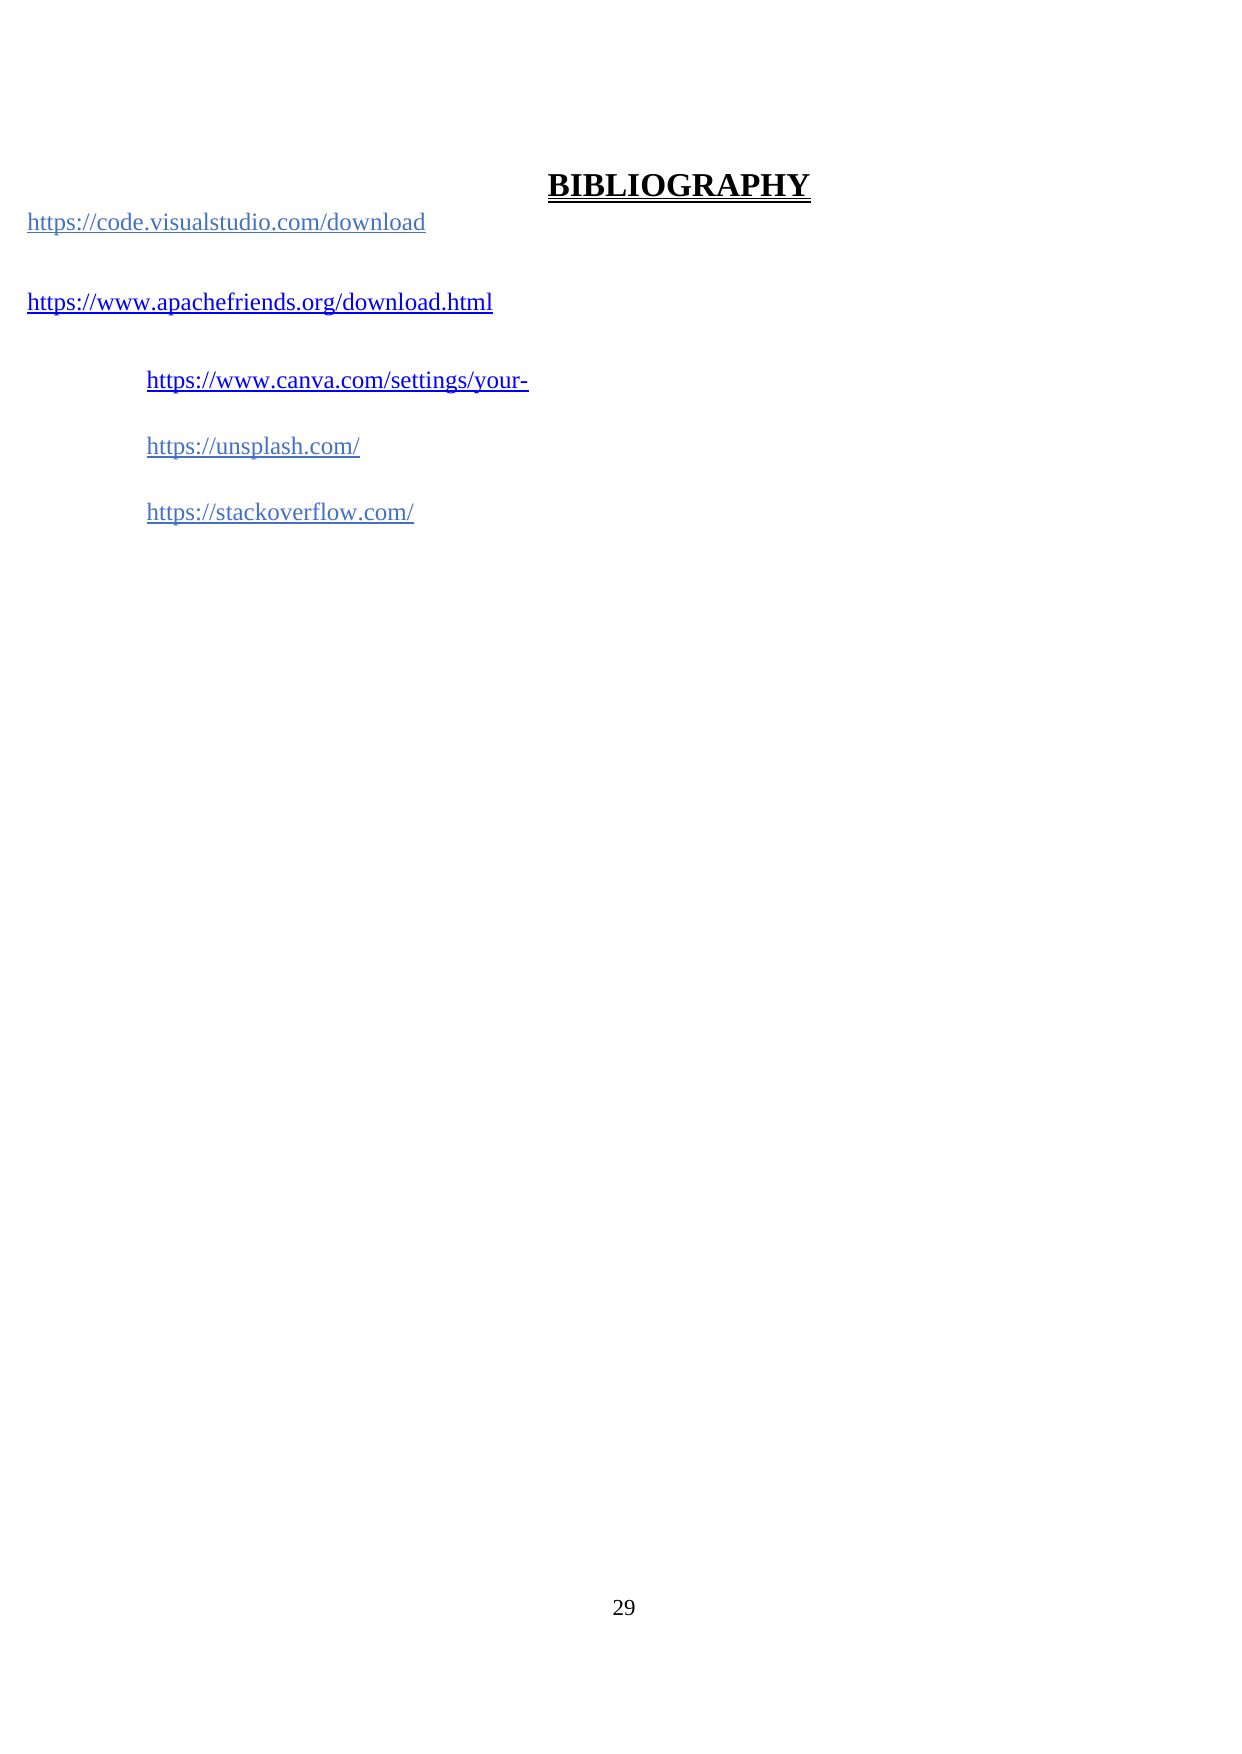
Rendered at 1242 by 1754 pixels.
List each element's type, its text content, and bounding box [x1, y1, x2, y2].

text https://code.visualstudio.com/download [27, 207, 454, 235]
text https://stackoverflow.com/ [146, 497, 774, 526]
text https://www.canva.com/settings/your- [146, 365, 774, 394]
text https://unsplash.com/ [146, 431, 774, 460]
text https://www.apachefriends.org/download.html [27, 287, 1096, 316]
subtitle BIBLIOGRAPHY [27, 165, 810, 204]
